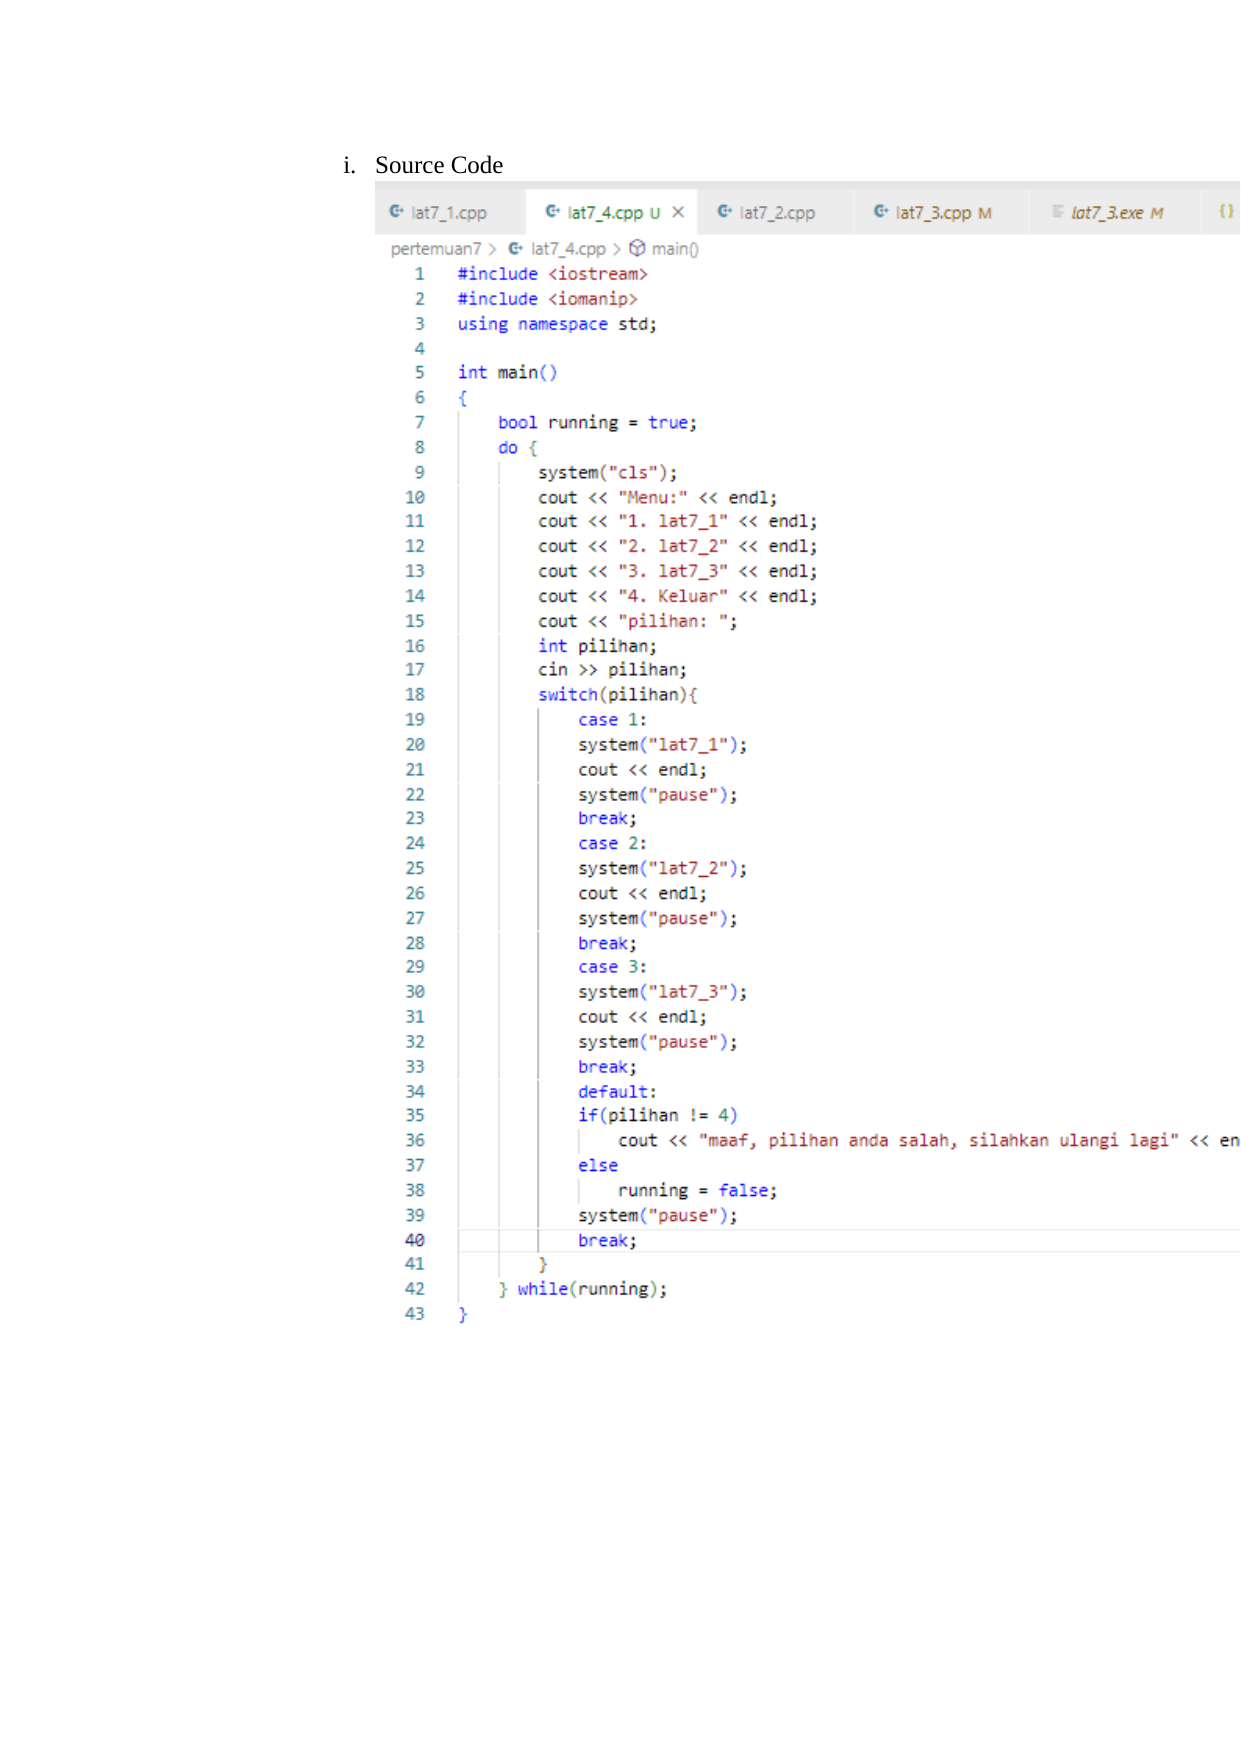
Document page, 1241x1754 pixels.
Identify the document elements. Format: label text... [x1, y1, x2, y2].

picture [375, 181, 1241, 1342]
